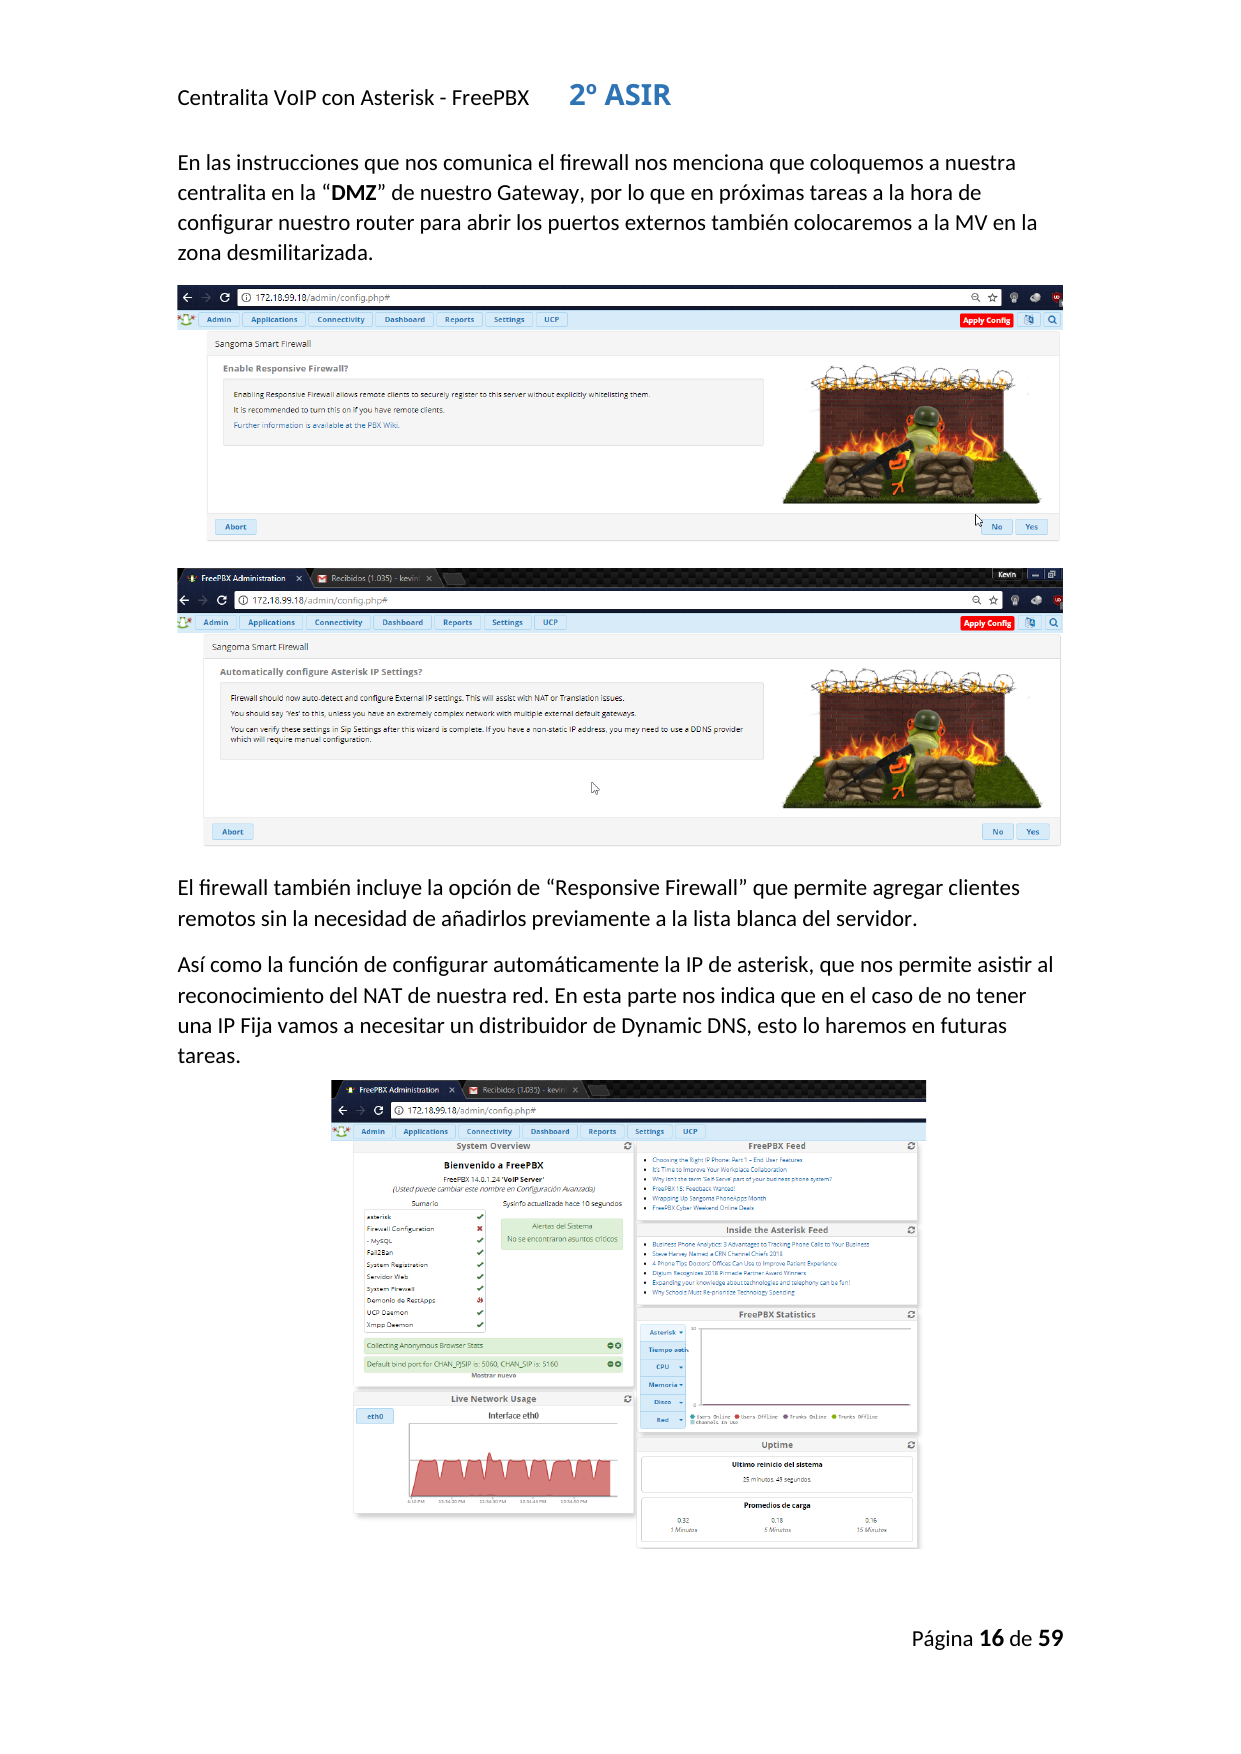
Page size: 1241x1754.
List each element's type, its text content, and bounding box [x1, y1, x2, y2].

text En las instrucciones que nos comunica el firewall nos menciona que coloquemos a nuestra centralita en la “DMZ” de nuestro Gateway, por lo que en próximas tareas a la hora de configurar nuestro router para abrir los puertos externos también colocaremos a la MV en la zona desmilitarizada. [177, 148, 1063, 266]
picture [177, 568, 1063, 855]
picture [331, 1080, 927, 1549]
text El firewall también incluye la opción de “Responsive Firewall” que permite agregar clientes remotos sin la necesidad de añadirlos previamente a la lista blanca del servidor. [177, 873, 1063, 932]
picture [177, 285, 1063, 550]
text Así como la función de configurar automáticamente la IP de asterisk, que nos permite asistir al reconocimiento del NAT de nuestra red. En esta parte nos indica que en el caso de no tener una IP Fija vamos a necesitar un distribuidor de Dynamic DNS, esto lo haremos en futuras tareas. [177, 951, 1063, 1069]
